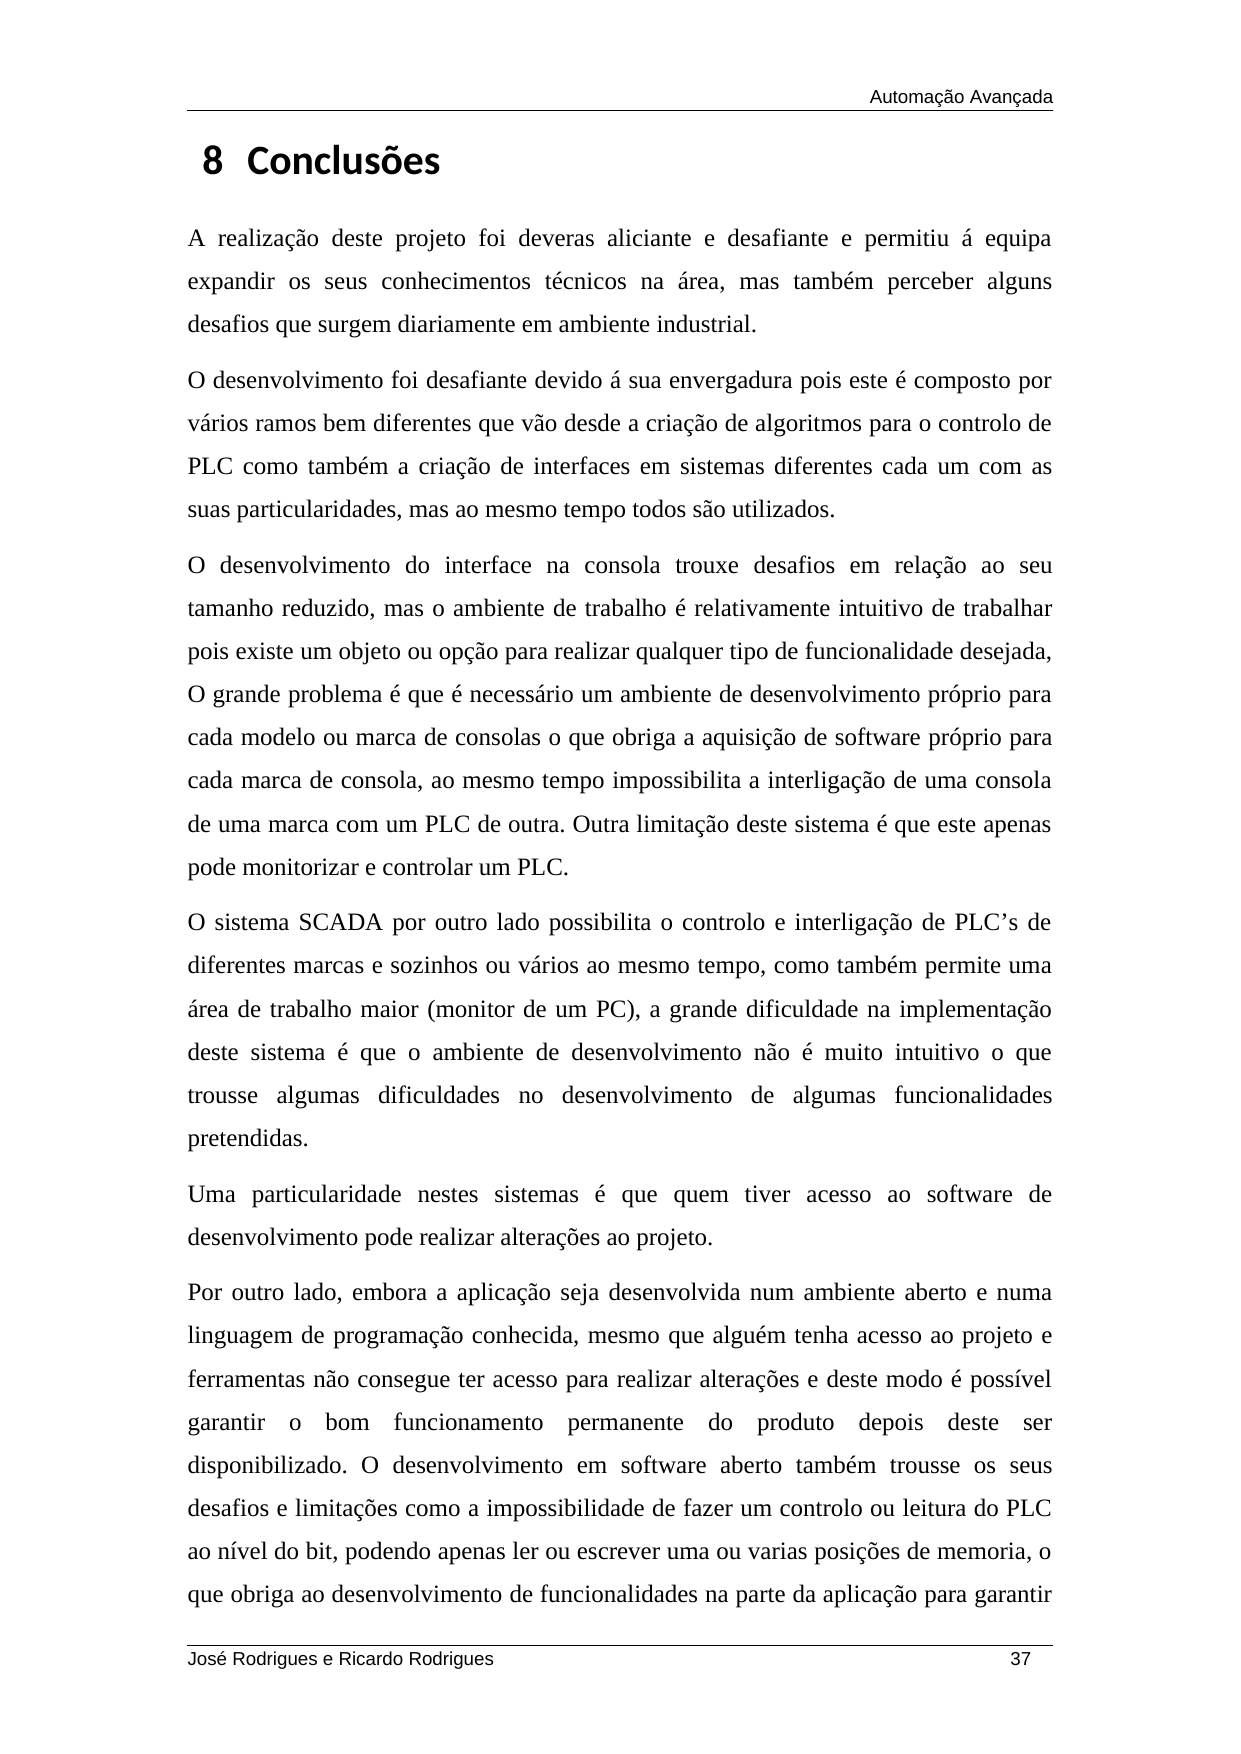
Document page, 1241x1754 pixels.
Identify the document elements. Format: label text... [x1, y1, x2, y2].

text O desenvolvimento foi desafiante devido á sua envergadura pois este é composto por vários ramos bem diferentes que vão desde a criação de algoritmos para o controlo de PLC como também a criação de interfaces em sistemas diferentes cada um com as suas particularidades, mas ao mesmo tempo todos são utilizados. [187, 365, 1053, 523]
subtitle Conclusões [202, 134, 1053, 185]
text A realização deste projeto foi deveras aliciante e desafiante e permitiu á equipa expandir os seus conhecimentos técnicos na área, mas também perceber alguns desafios que surgem diariamente em ambiente industrial. [187, 223, 1053, 338]
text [187, 1277, 1053, 1608]
text O sistema SCADA por outro lado possibilita o controlo e interligação de PLC’s de diferentes marcas e sozinhos ou vários ao mesmo tempo, como também permite uma área de trabalho maior (monitor de um PC), a grande dificuldade na implementação deste sistema é que o ambiente de desenvolvimento não é muito intuitivo o que trousse algumas dificuldades no desenvolvimento de algumas funcionalidades pretendidas. [187, 907, 1053, 1152]
text Uma particularidade nestes sistemas é que quem tiver acesso ao software de desenvolvimento pode realizar alterações ao projeto. [187, 1179, 1053, 1251]
text O desenvolvimento do interface na consola trouxe desafios em relação ao seu tamanho reduzido, mas o ambiente de trabalho é relativamente intuitivo de trabalhar pois existe um objeto ou opção para realizar qualquer tipo de funcionalidade desejada, O grande problema é que é necessário um ambiente de desenvolvimento próprio para cada modelo ou marca de consolas o que obriga a aquisição de software próprio para cada marca de consola, ao mesmo tempo impossibilita a interligação de uma consola de uma marca com um PLC de outra. Outra limitação deste sistema é que este apenas pode monitorizar e controlar um PLC. [187, 550, 1053, 881]
